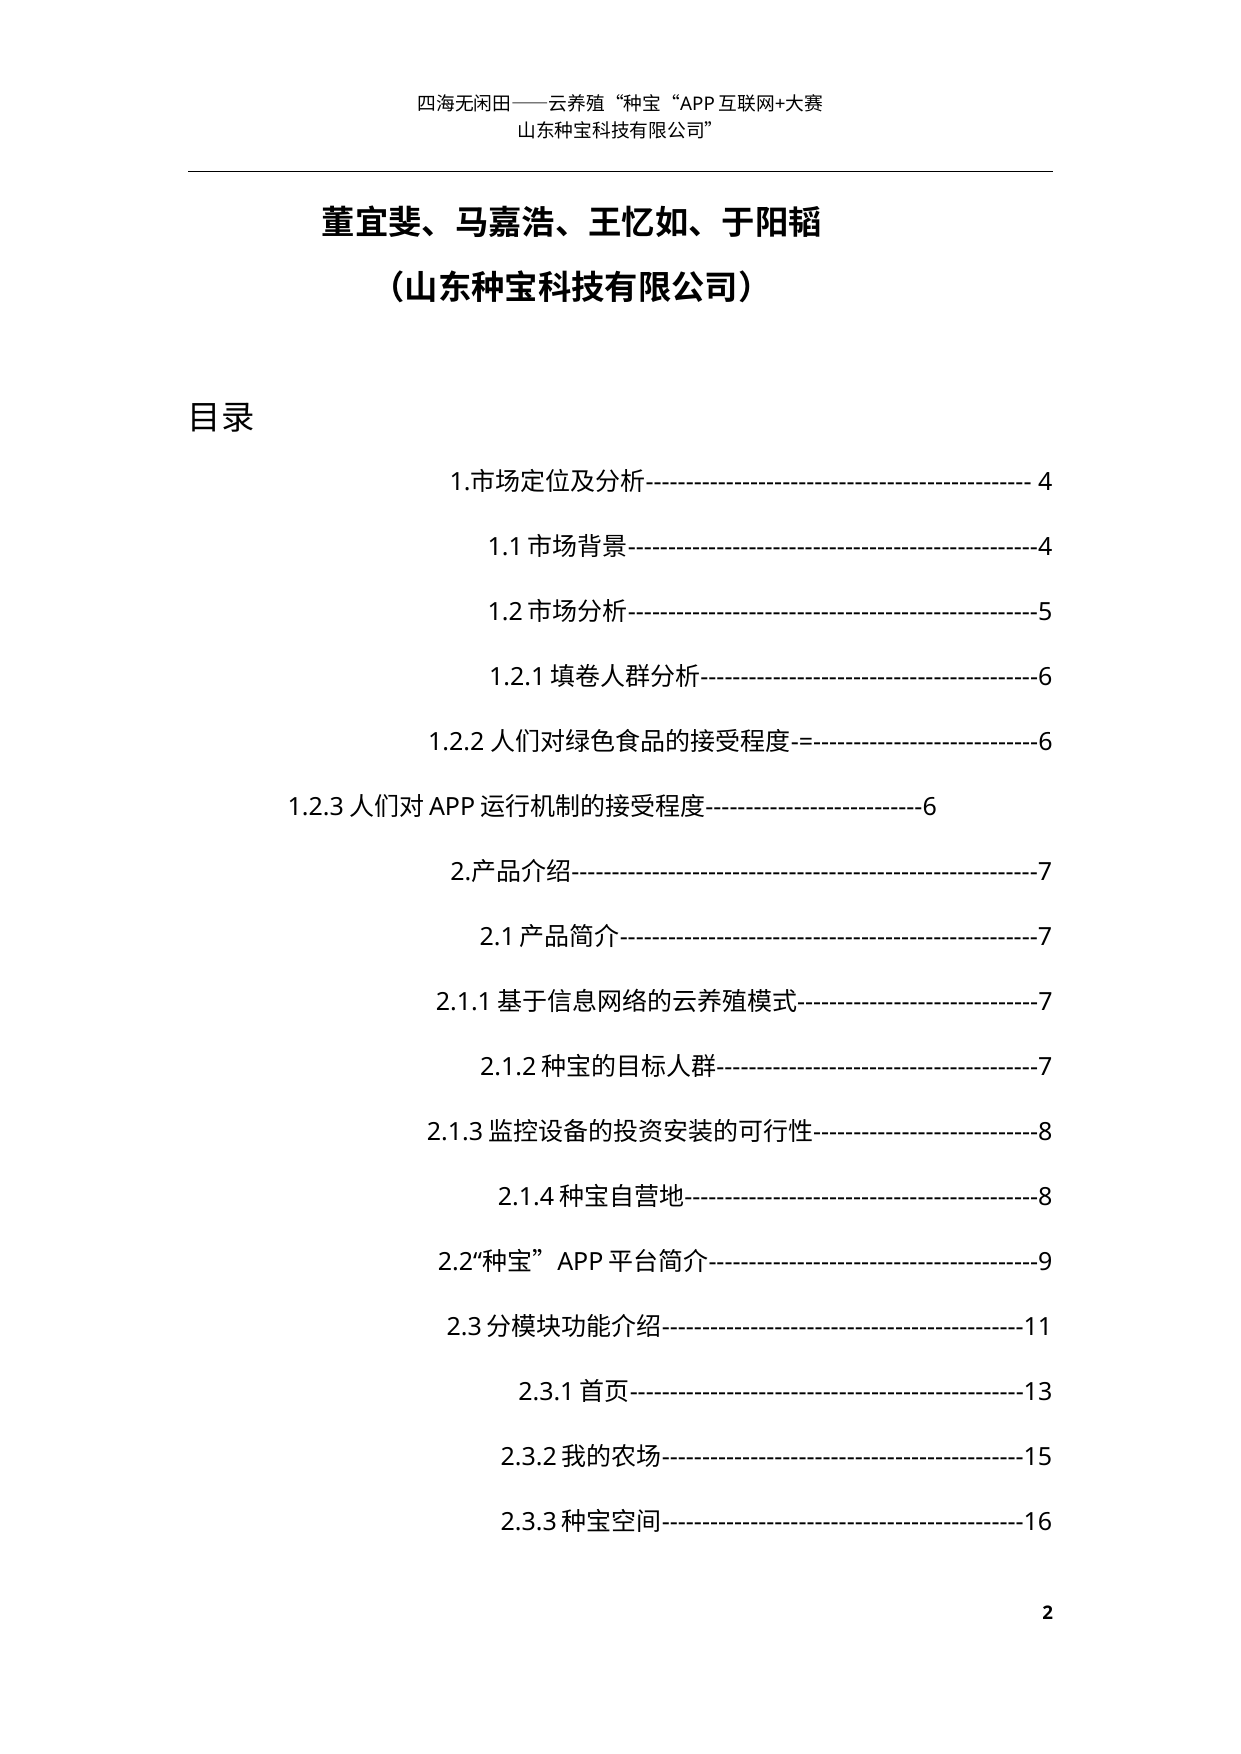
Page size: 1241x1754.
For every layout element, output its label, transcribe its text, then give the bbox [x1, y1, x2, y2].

text 董宜斐、马嘉浩、王忆如、于阳韬 [187, 187, 1053, 252]
text 2.3.3种宝空间---------------------------------------------16 [187, 1487, 1053, 1552]
text 2.3.1首页-------------------------------------------------13 [187, 1357, 1053, 1422]
text （山东种宝科技有限公司） [187, 252, 1053, 317]
text 目录 [187, 382, 1053, 447]
text 1.2市场分析---------------------------------------------------5 [187, 577, 1053, 642]
text 2.1.4种宝自营地--------------------------------------------8 [187, 1162, 1053, 1227]
text 1.1市场背景---------------------------------------------------4 [187, 512, 1053, 577]
text 2.1.3监控设备的投资安装的可行性----------------------------8 [187, 1097, 1053, 1162]
text 2.1.1基于信息网络的云养殖模式------------------------------7 [187, 967, 1053, 1032]
text 2.3.2我的农场---------------------------------------------15 [187, 1422, 1053, 1487]
text 1.2.3人们对APP运行机制的接受程度---------------------------6 [187, 772, 1053, 837]
text 2.产品介绍----------------------------------------------------------7 [187, 837, 1053, 902]
text 2.1.2种宝的目标人群----------------------------------------7 [187, 1032, 1053, 1097]
text 1.2.2 人们对绿色食品的接受程度-=----------------------------6 [187, 707, 1053, 772]
text 2.3分模块功能介绍---------------------------------------------11 [187, 1292, 1053, 1357]
text 2.1产品简介----------------------------------------------------7 [187, 902, 1053, 967]
text 1.2.1填卷人群分析------------------------------------------6 [187, 642, 1053, 707]
text 2.2“种宝”APP平台简介-----------------------------------------9 [187, 1227, 1053, 1292]
text 1.市场定位及分析------------------------------------------------ 4 [187, 447, 1053, 512]
